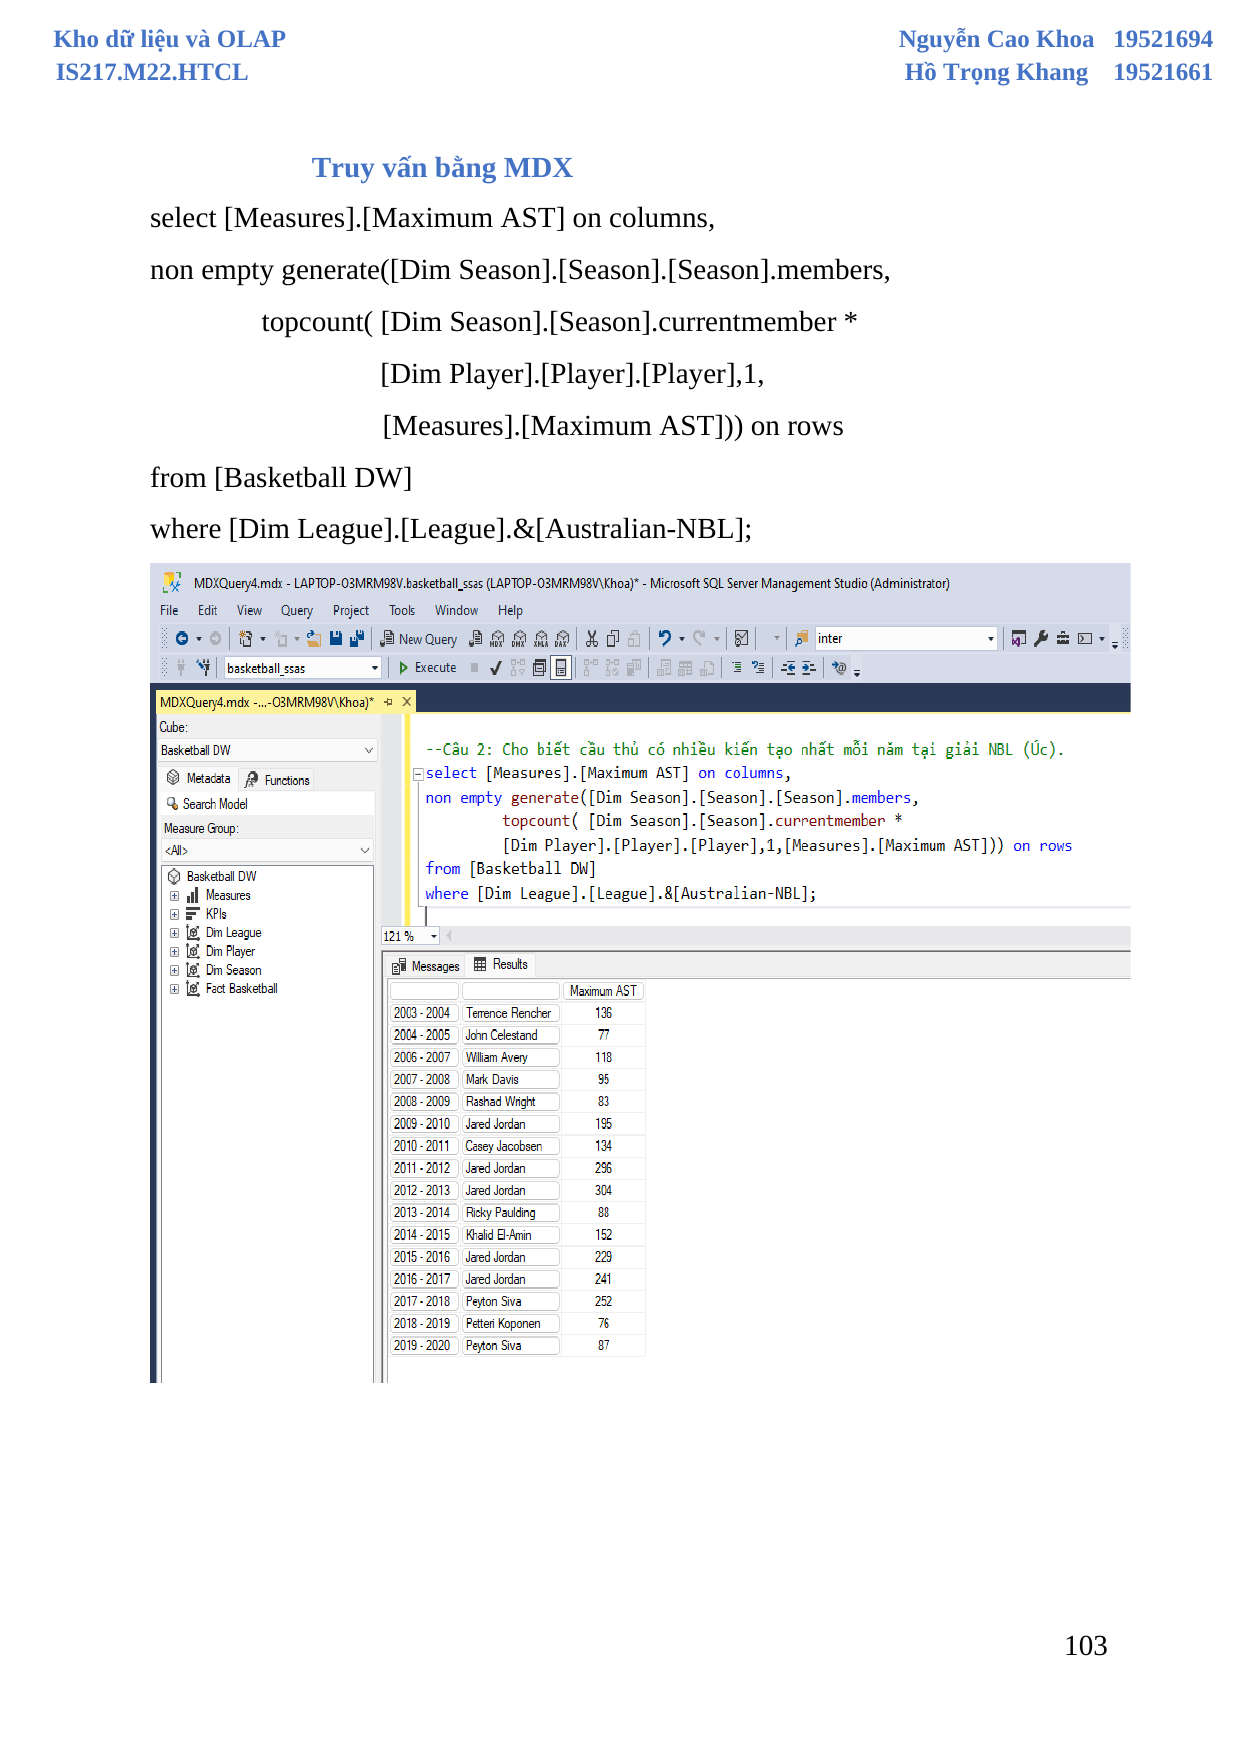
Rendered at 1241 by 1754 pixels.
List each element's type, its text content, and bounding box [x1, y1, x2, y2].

text from [Basketball DW] [150, 460, 1107, 493]
text where [Dim League].[League].&[Australian-NBL]; [150, 512, 1107, 545]
text [Measures].[Maximum AST])) on rows [300, 408, 1107, 441]
picture [150, 563, 1131, 1383]
subtitle Truy vấn bằng MDX [274, 150, 1107, 183]
text non empty generate([Dim Season].[Season].[Season].members, [150, 252, 1107, 286]
text select [Measures].[Maximum AST] on columns, [150, 200, 1107, 234]
text [Dim Player].[Player].[Player],1, [150, 356, 1107, 389]
text topcount( [Dim Season].[Season].currentmember * [150, 304, 1107, 338]
